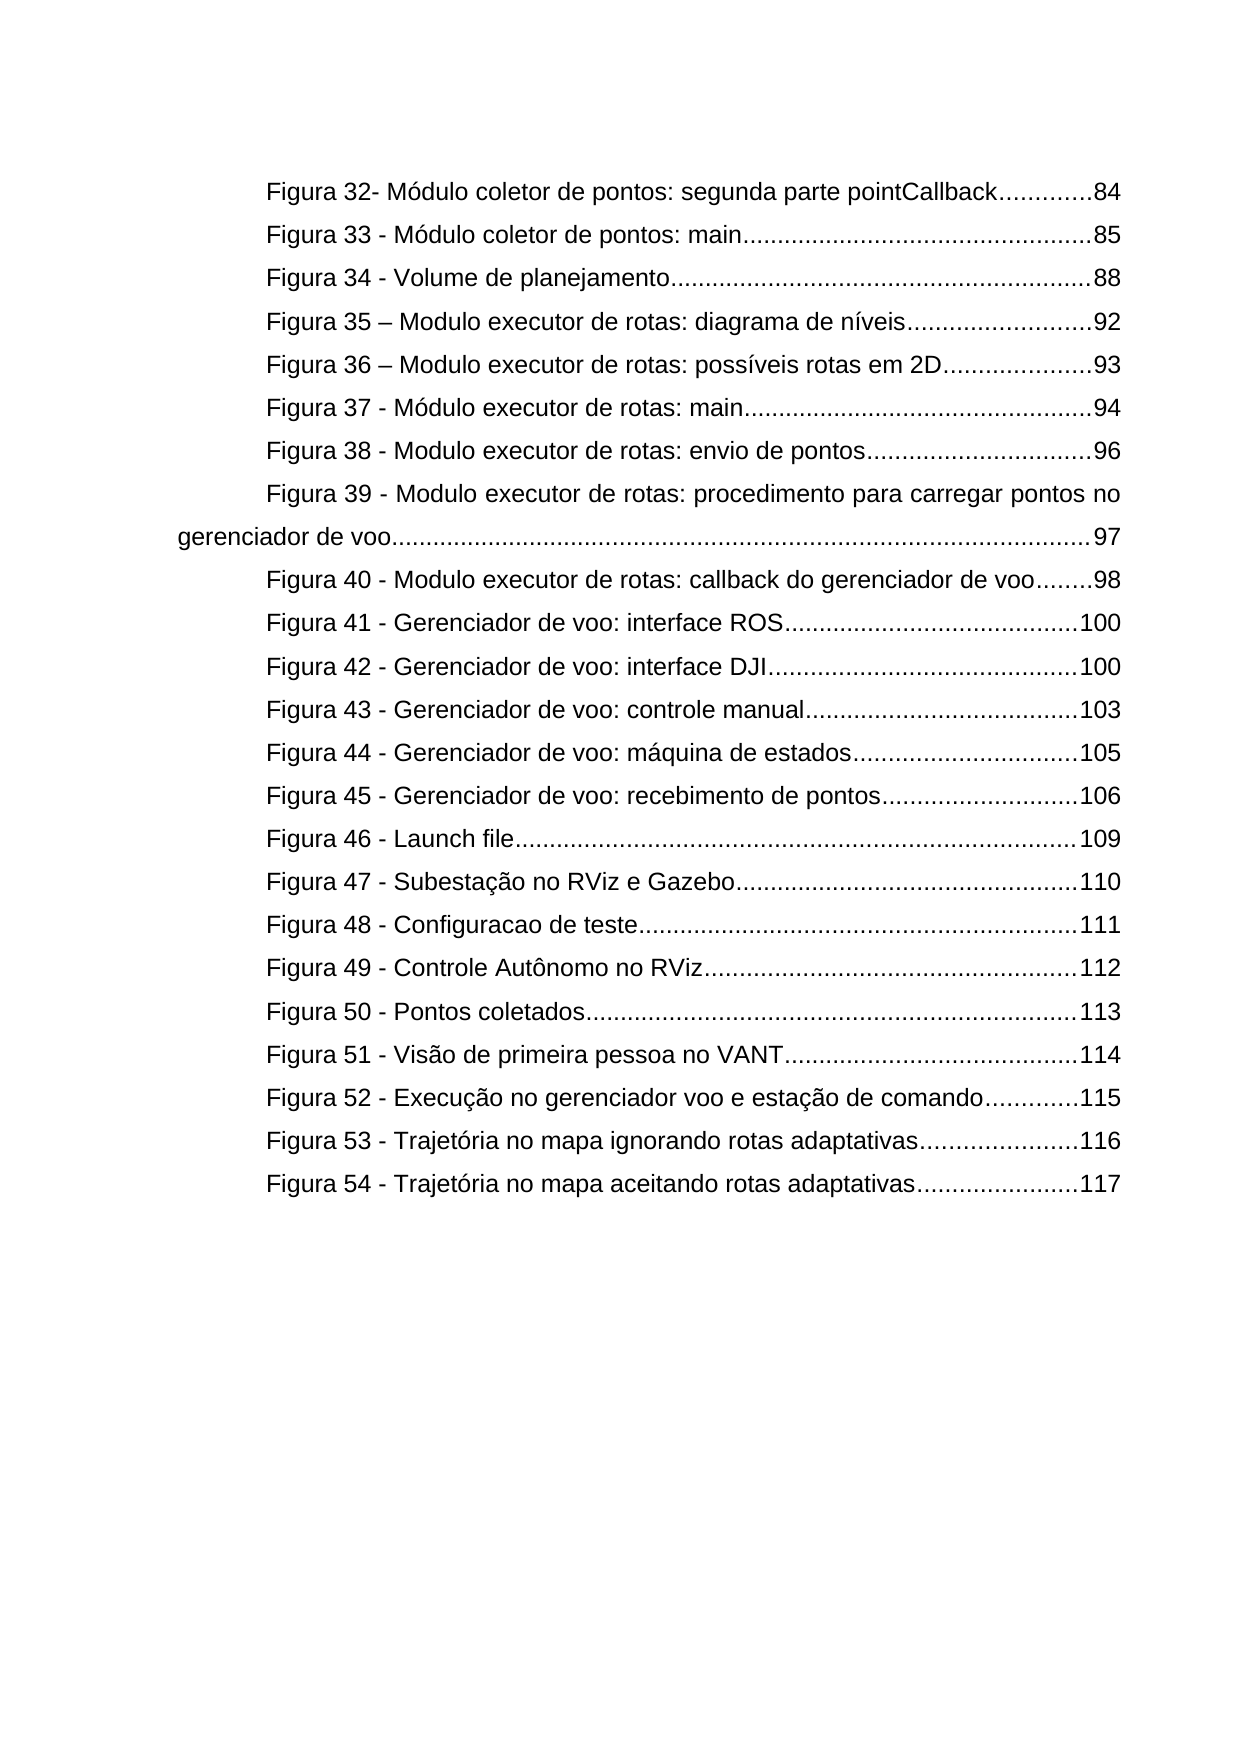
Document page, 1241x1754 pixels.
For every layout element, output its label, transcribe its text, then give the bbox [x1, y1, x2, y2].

text Figura 42 - Gerenciador de voo: interface DJI 100 [177, 652, 1122, 680]
text Figura 46 - Launch file 109 [177, 824, 1122, 853]
text Figura 41 - Gerenciador de voo: interface ROS 100 [177, 608, 1122, 637]
text Figura 36 – Modulo executor de rotas: possíveis rotas em 2D 93 [177, 350, 1122, 378]
text Figura 47 - Subestação no RViz e Gazebo 110 [177, 867, 1122, 896]
text Figura 54 - Trajetória no mapa aceitando rotas adaptativas 117 [177, 1169, 1122, 1198]
text Figura 45 - Gerenciador de voo: recebimento de pontos 106 [177, 781, 1122, 810]
text Figura 52 - Execução no gerenciador voo e estação de comando 115 [177, 1083, 1122, 1112]
text Figura 43 - Gerenciador de voo: controle manual 103 [177, 695, 1122, 723]
text Figura 51 - Visão de primeira pessoa no VANT 114 [177, 1040, 1122, 1068]
text Figura 40 - Modulo executor de rotas: callback do gerenciador de voo 98 [177, 565, 1122, 594]
text Figura 53 - Trajetória no mapa ignorando rotas adaptativas 116 [177, 1126, 1122, 1155]
text Figura 50 - Pontos coletados 113 [177, 997, 1122, 1025]
text Figura 38 - Modulo executor de rotas: envio de pontos 96 [177, 436, 1122, 465]
text Figura 39 - Modulo executor de rotas: procedimento para carregar pontos no gerenciador de voo 97 [177, 479, 1122, 551]
text Figura 35 – Modulo executor de rotas: diagrama de níveis 92 [177, 307, 1122, 335]
text Figura 32- Módulo coletor de pontos: segunda parte pointCallback 84 [177, 177, 1122, 206]
text Figura 33 - Módulo coletor de pontos: main 85 [177, 220, 1122, 249]
text Figura 37 - Módulo executor de rotas: main 94 [177, 393, 1122, 422]
text Figura 48 - Configuracao de teste 111 [177, 910, 1122, 939]
text Figura 44 - Gerenciador de voo: máquina de estados 105 [177, 738, 1122, 767]
text Figura 34 - Volume de planejamento 88 [177, 263, 1122, 292]
text Figura 49 - Controle Autônomo no RViz 112 [177, 953, 1122, 982]
